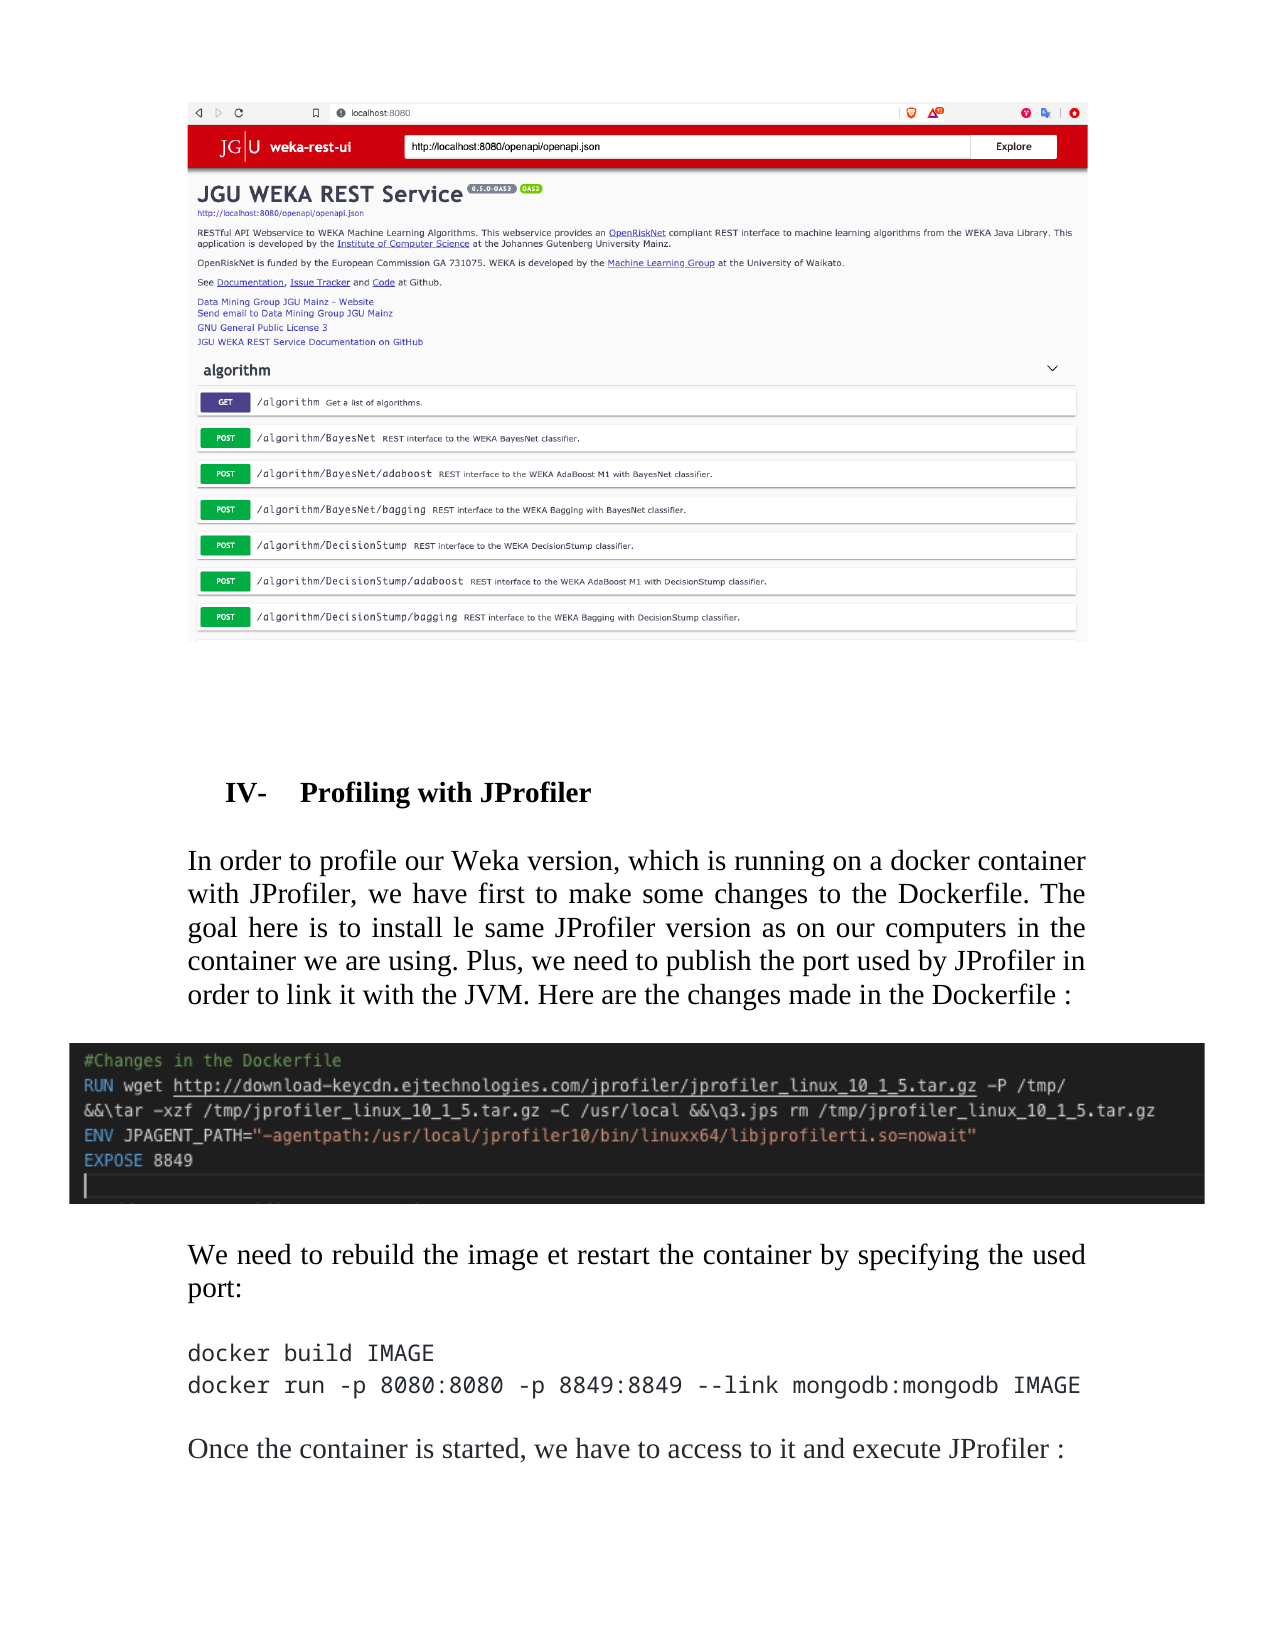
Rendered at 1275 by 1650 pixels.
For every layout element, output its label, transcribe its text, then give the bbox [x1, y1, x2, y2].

picture [187, 102, 1088, 642]
text In order to profile our Weka version, which is running on a docker container with JProfiler, we have first to make some changes to the Dockerfile. The goal here is to install le same JProfiler version as on our computers in the container we are using. Plus, we need to publish the port used by JProfiler in order to link it with the JVM. Here are the changes made in the Dockerfile : [187, 843, 1087, 1010]
text We need to rebuild the image et restart the container by specifying the used port: [187, 1237, 1087, 1304]
picture [69, 1043, 1205, 1204]
list Profiling with JProfiler [225, 776, 1087, 809]
text docker run -p 8080:8080 -p 8849:8849 --link mongodb:mongodb IMAGE [187, 1369, 1087, 1400]
text docker build IMAGE [187, 1337, 1087, 1369]
text Once the container is started, we have to access to it and execute JProfiler : [187, 1431, 1087, 1465]
